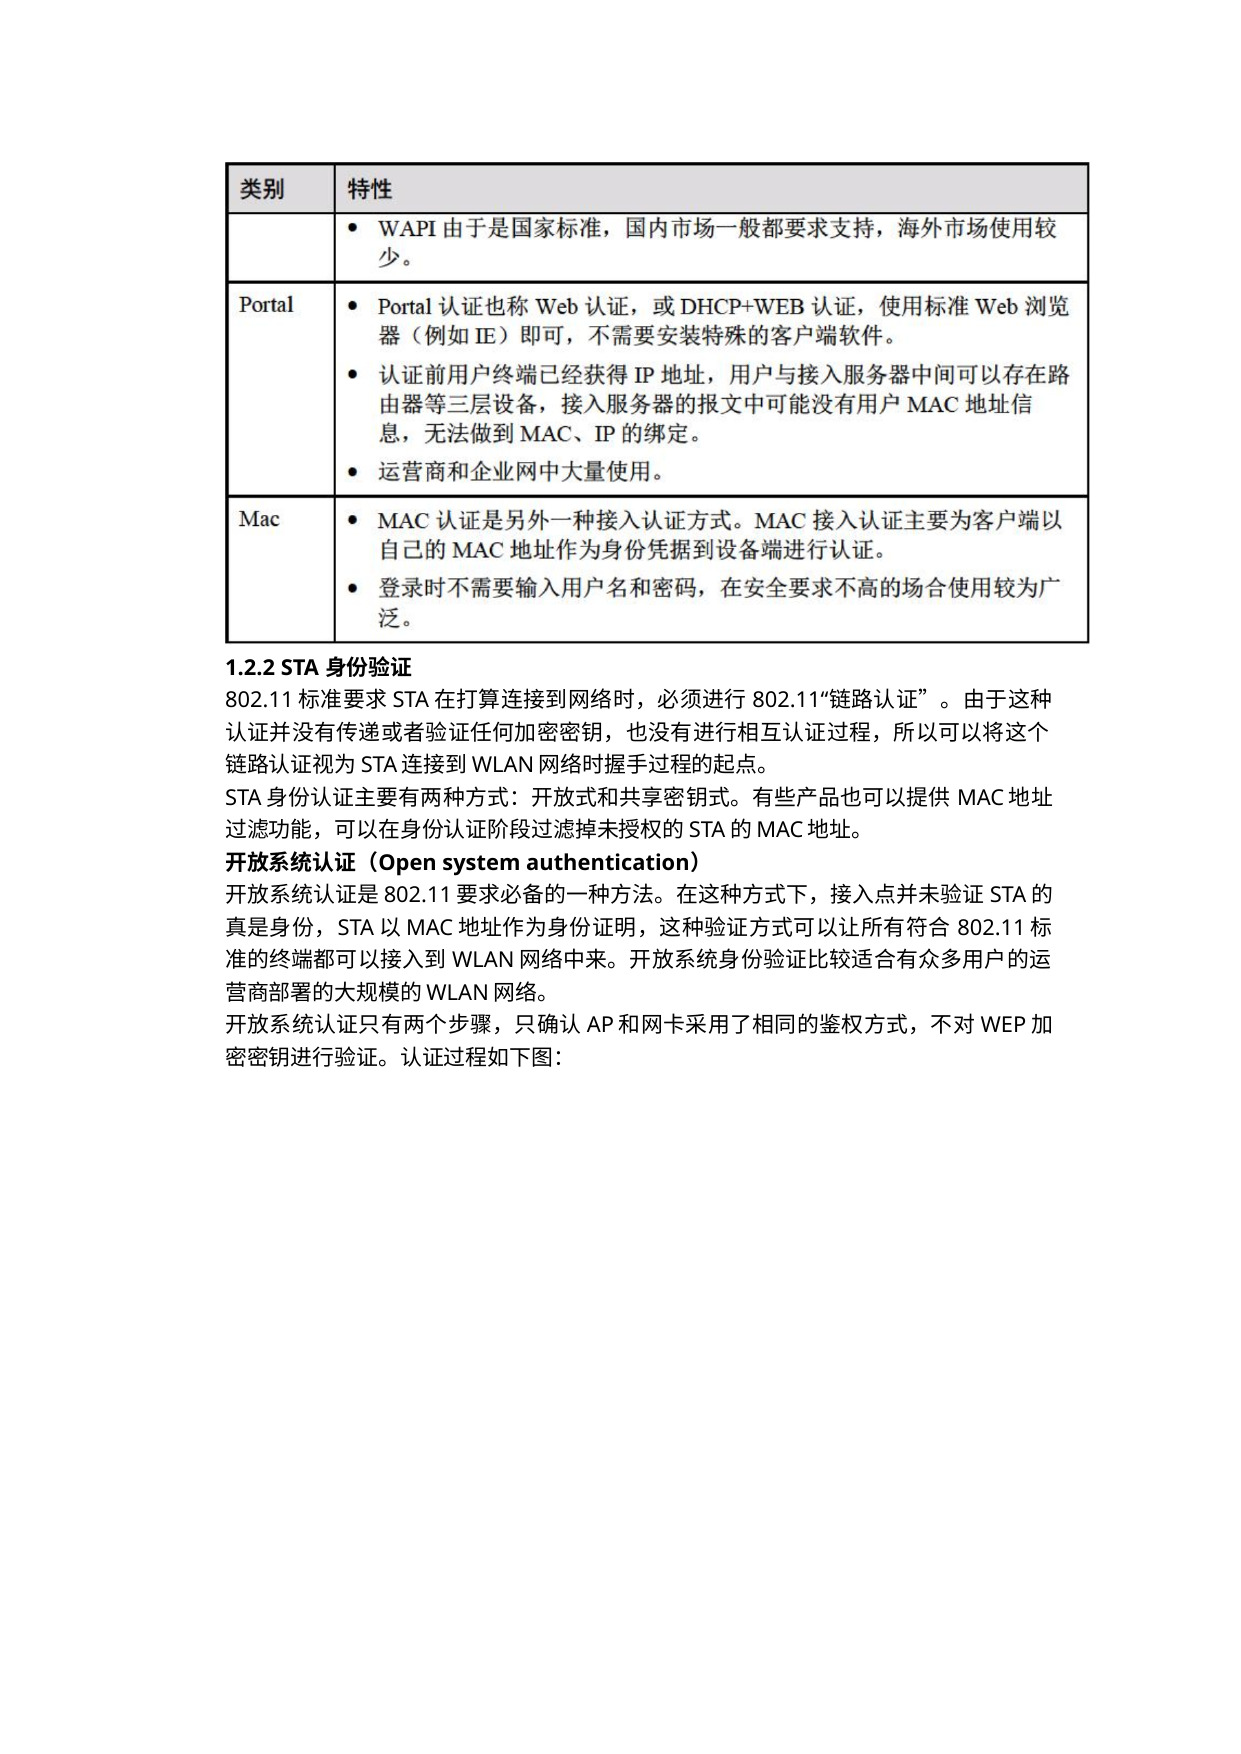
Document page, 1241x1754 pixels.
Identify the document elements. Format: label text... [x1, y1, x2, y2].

picture [225, 162, 1091, 645]
list 开放系统认证只有两个步骤，只确认AP和网卡采用了相同的鉴权方式，不对WEP加密密钥进行验证。认证过程如下图： [225, 1007, 1053, 1072]
list 开放系统认证是802.11要求必备的一种方法。在这种方式下，接入点并未验证STA的真是身份，STA以MAC地址作为身份证明，这种验证方式可以让所有符合802.11标准的终端都可以接入到WLAN网络中来。开放系统身份验证比较适合有众多用户的运营商部署的大规模的WLAN网络。 [225, 877, 1053, 1007]
list 802.11标准要求STA在打算连接到网络时，必须进行802.11“链路认证”。由于这种认证并没有传递或者验证任何加密密钥，也没有进行相互认证过程，所以可以将这个链路认证视为STA连接到WLAN网络时握手过程的起点。 [225, 682, 1053, 779]
list 开放系统认证（Open system authentication） [225, 844, 1053, 877]
list STA身份认证主要有两种方式：开放式和共享密钥式。有些产品也可以提供MAC地址过滤功能，可以在身份认证阶段过滤掉未授权的STA的MAC地址。 [225, 779, 1053, 844]
list 1.2.2 STA 身份验证 [225, 649, 1053, 682]
